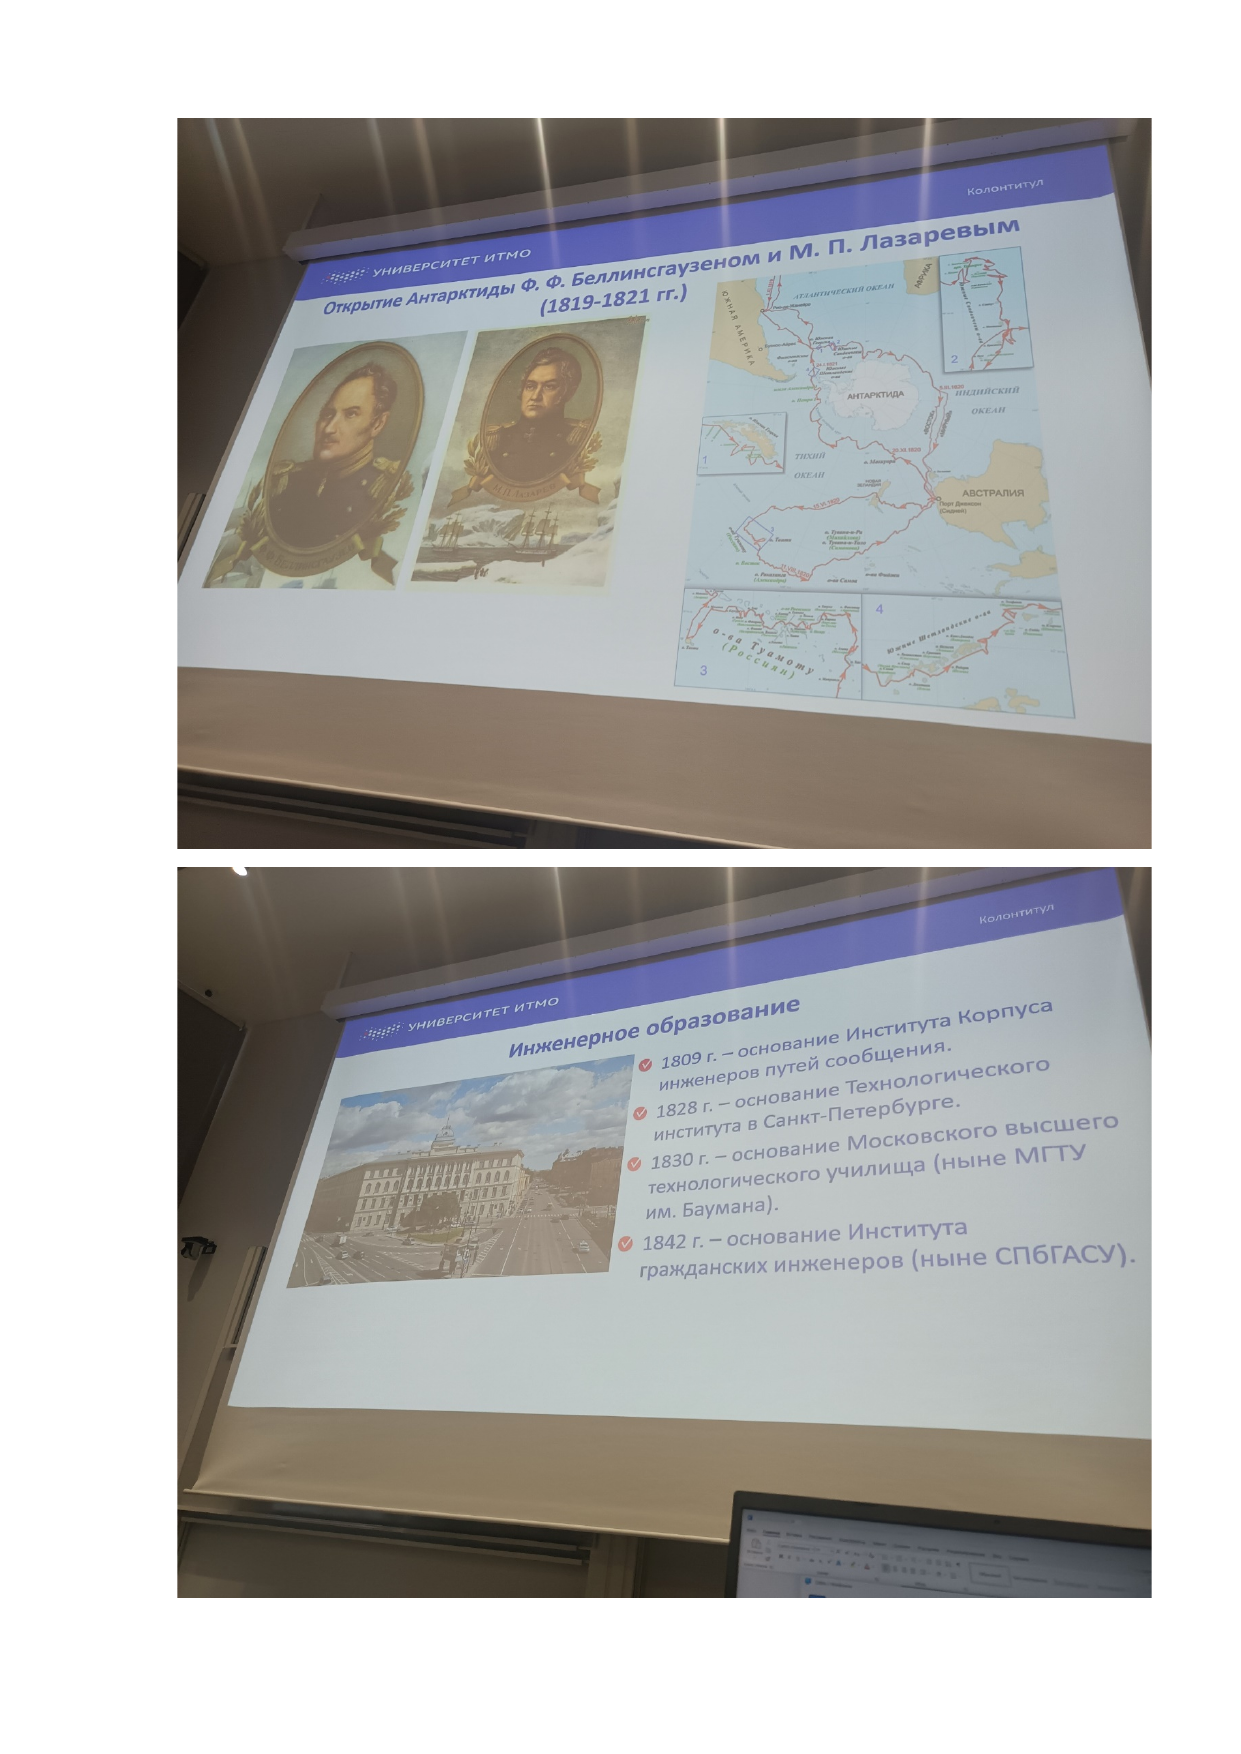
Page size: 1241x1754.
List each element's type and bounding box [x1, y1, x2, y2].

picture [177, 867, 1152, 1598]
picture [177, 118, 1152, 849]
